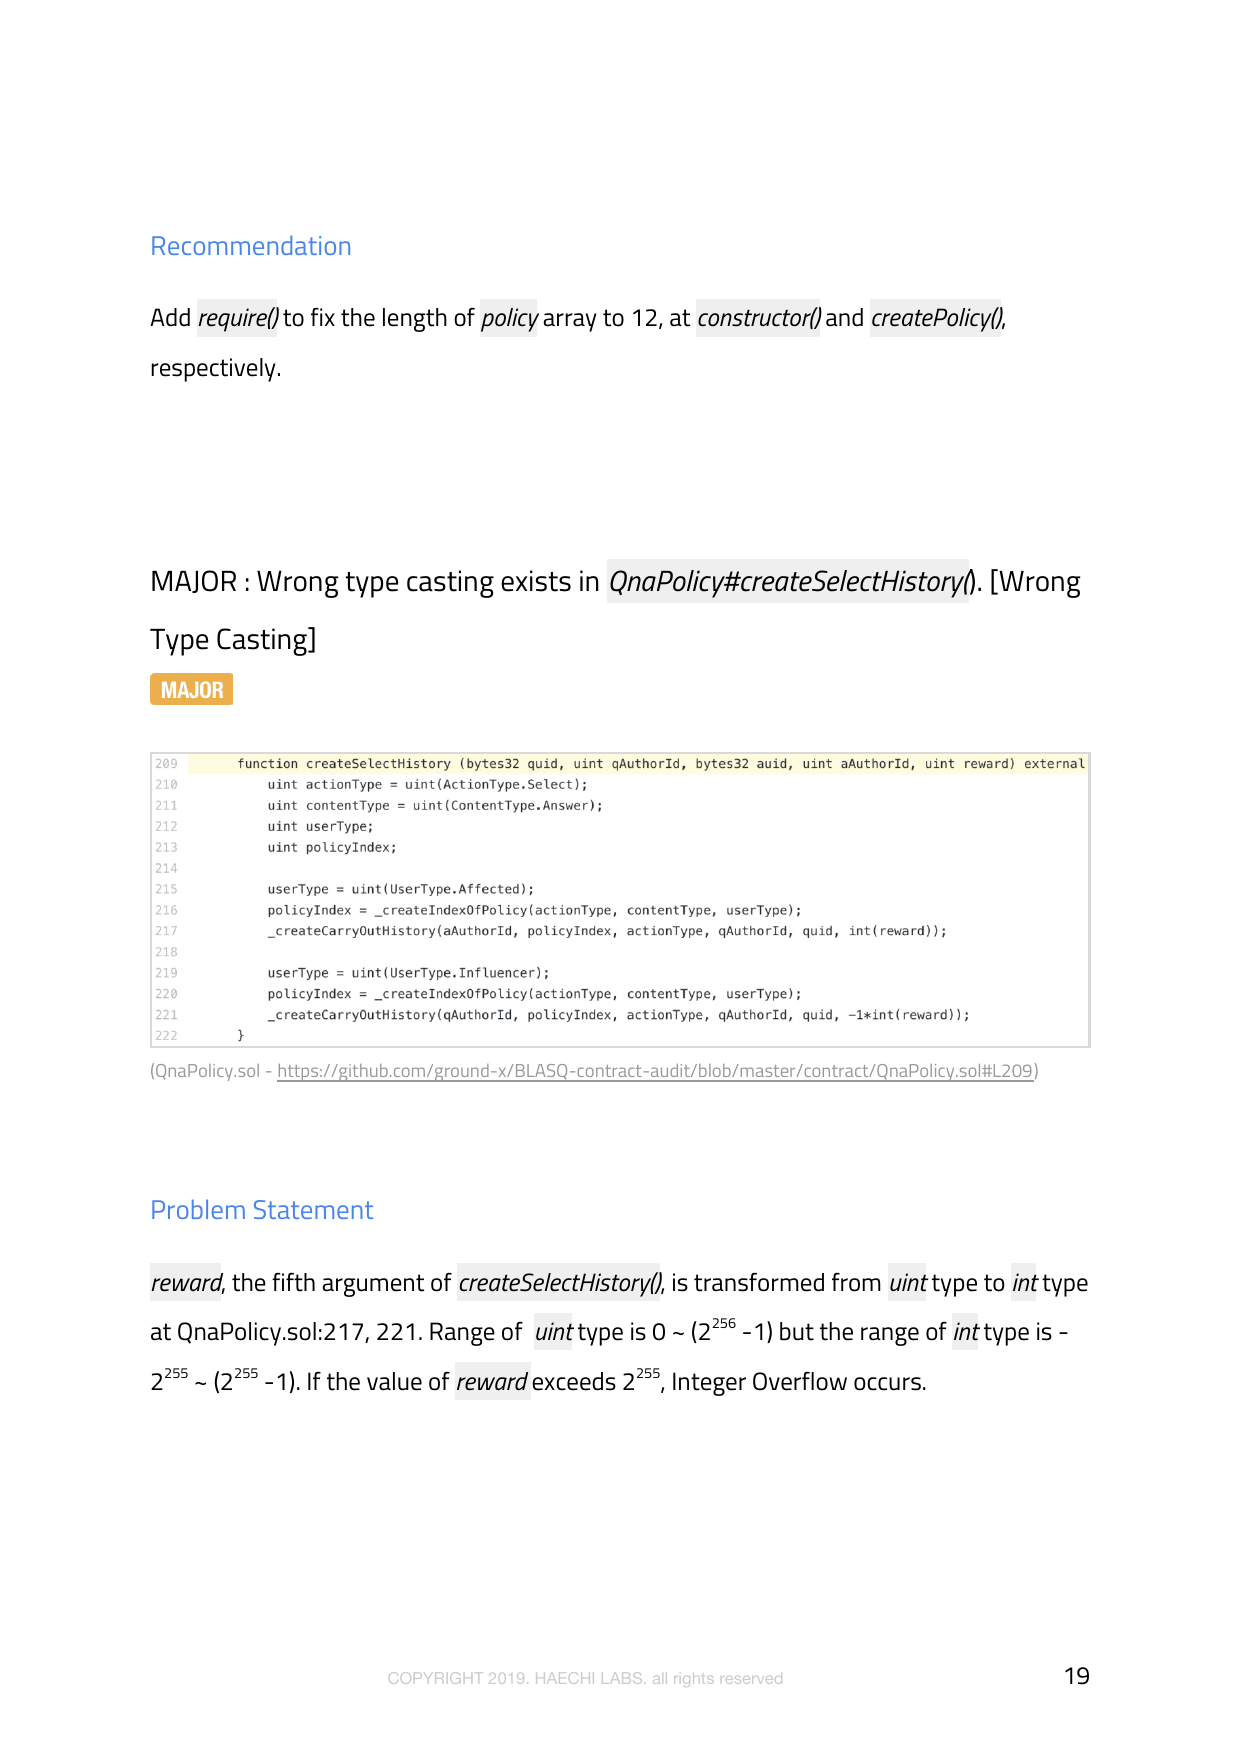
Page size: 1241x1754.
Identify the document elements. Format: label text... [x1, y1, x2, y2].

text reward, the fifth argument of createSelectHistory(), is transformed from uint type to int type at QnaPolicy.sol:217, 221. Range of uint type is 0 ~ (2256 -1) but the range of int type is -2255 ~ (2255 -1). If the value of reward exceeds 2255, Integer Overflow occurs. [150, 1263, 1090, 1400]
subtitle Recommendation [150, 224, 1090, 265]
subtitle MAJOR : Wrong type casting exists in QnaPolicy#createSelectHistory(). [Wrong Type Casting] [150, 558, 1090, 718]
picture [152, 754, 1088, 1046]
text Add require() to fix the length of policy array to 12, at constructor() and createPolicy(), respectively. [150, 298, 1090, 386]
picture [150, 673, 233, 705]
text (QnaPolicy.sol - https://github.com/ground-x/BLASQ-contract-audit/blob/master/contract/QnaPolicy.sol#L209) [150, 1048, 1090, 1085]
subtitle Problem Statement [150, 1189, 1090, 1230]
